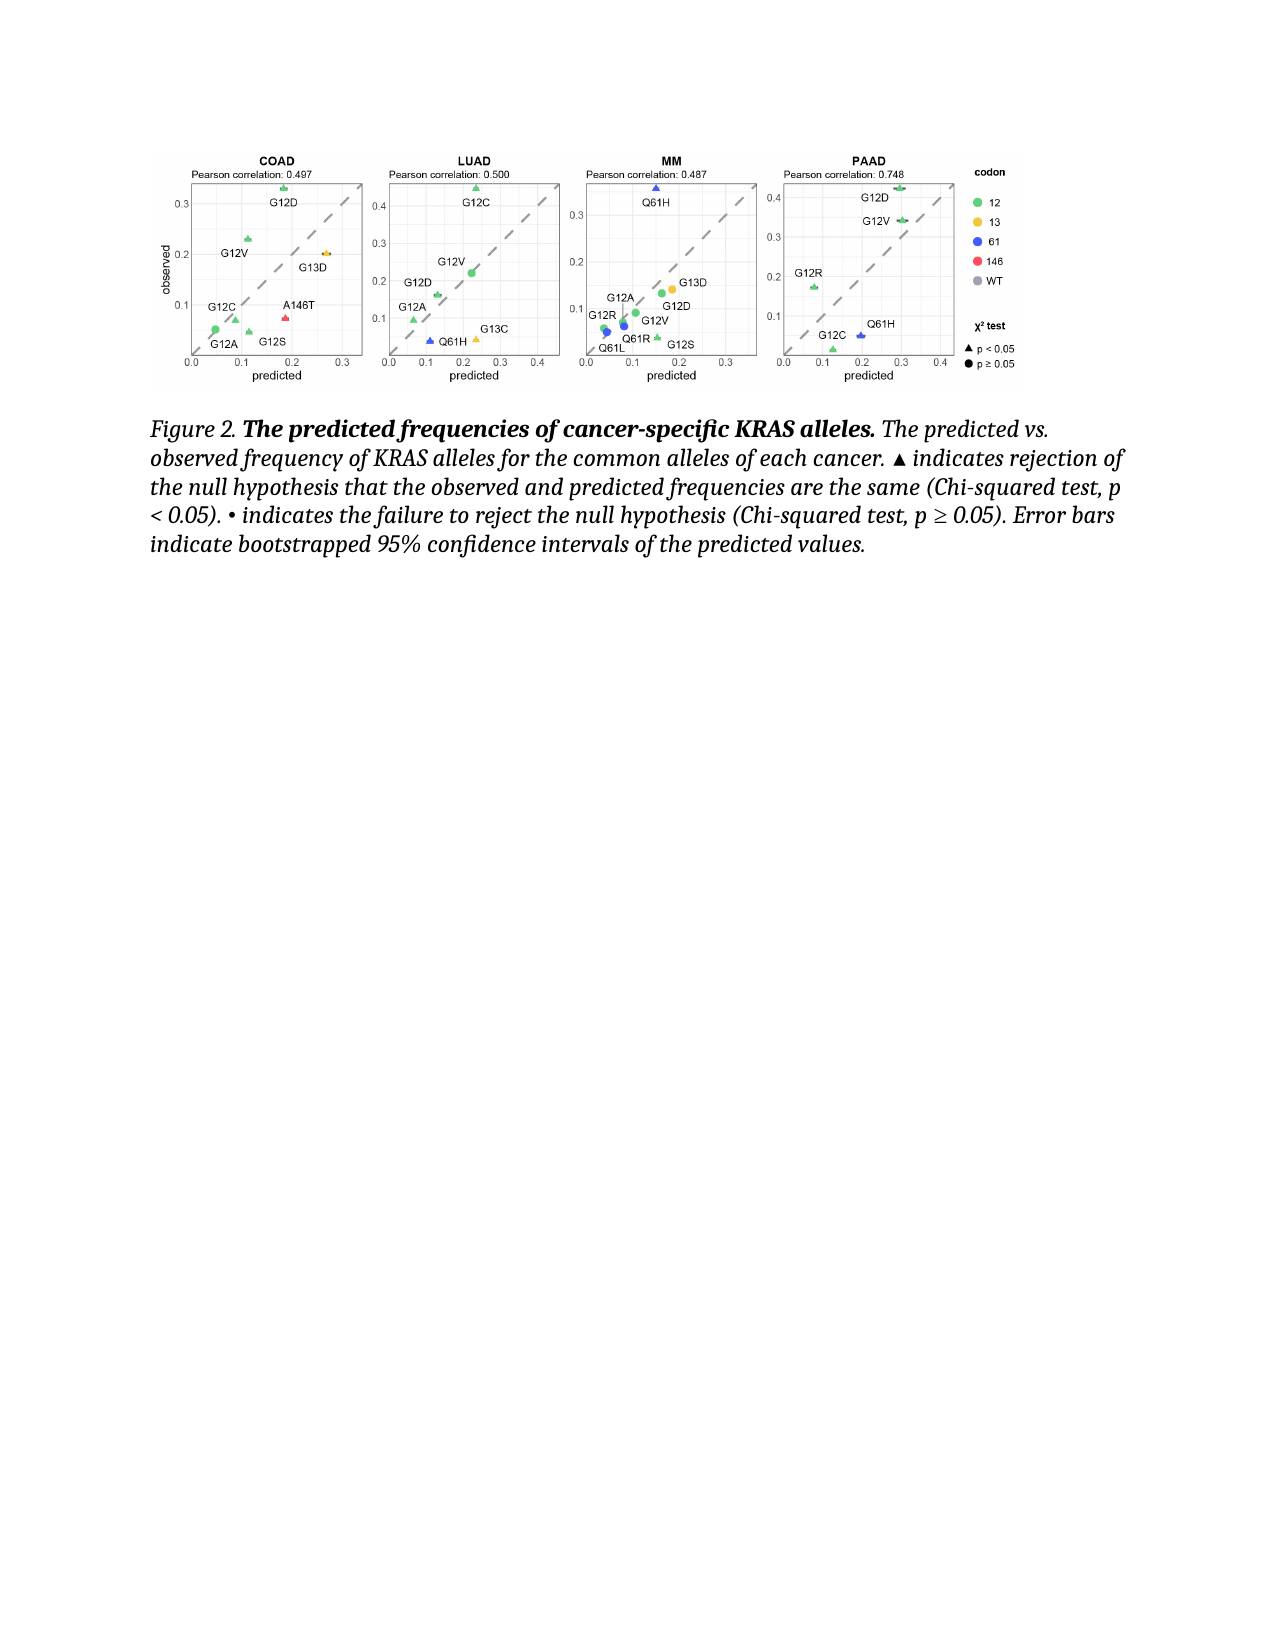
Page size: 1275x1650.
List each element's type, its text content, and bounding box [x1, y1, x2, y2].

picture [150, 150, 1025, 395]
text Figure 2. The predicted frequencies of cancer-specific KRAS alleles. The predicted vs. observed frequency of KRAS alleles for the common alleles of each cancer. indicates rejection of the null hypothesis that the observed and predicted frequencies are the same (Chi-squared test, p < 0.05). indicates the failure to reject the null hypothesis (Chi-squared test, p 0.05). Error bars indicate bootstrapped 95% confidence intervals of the predicted values. [150, 415, 1125, 559]
